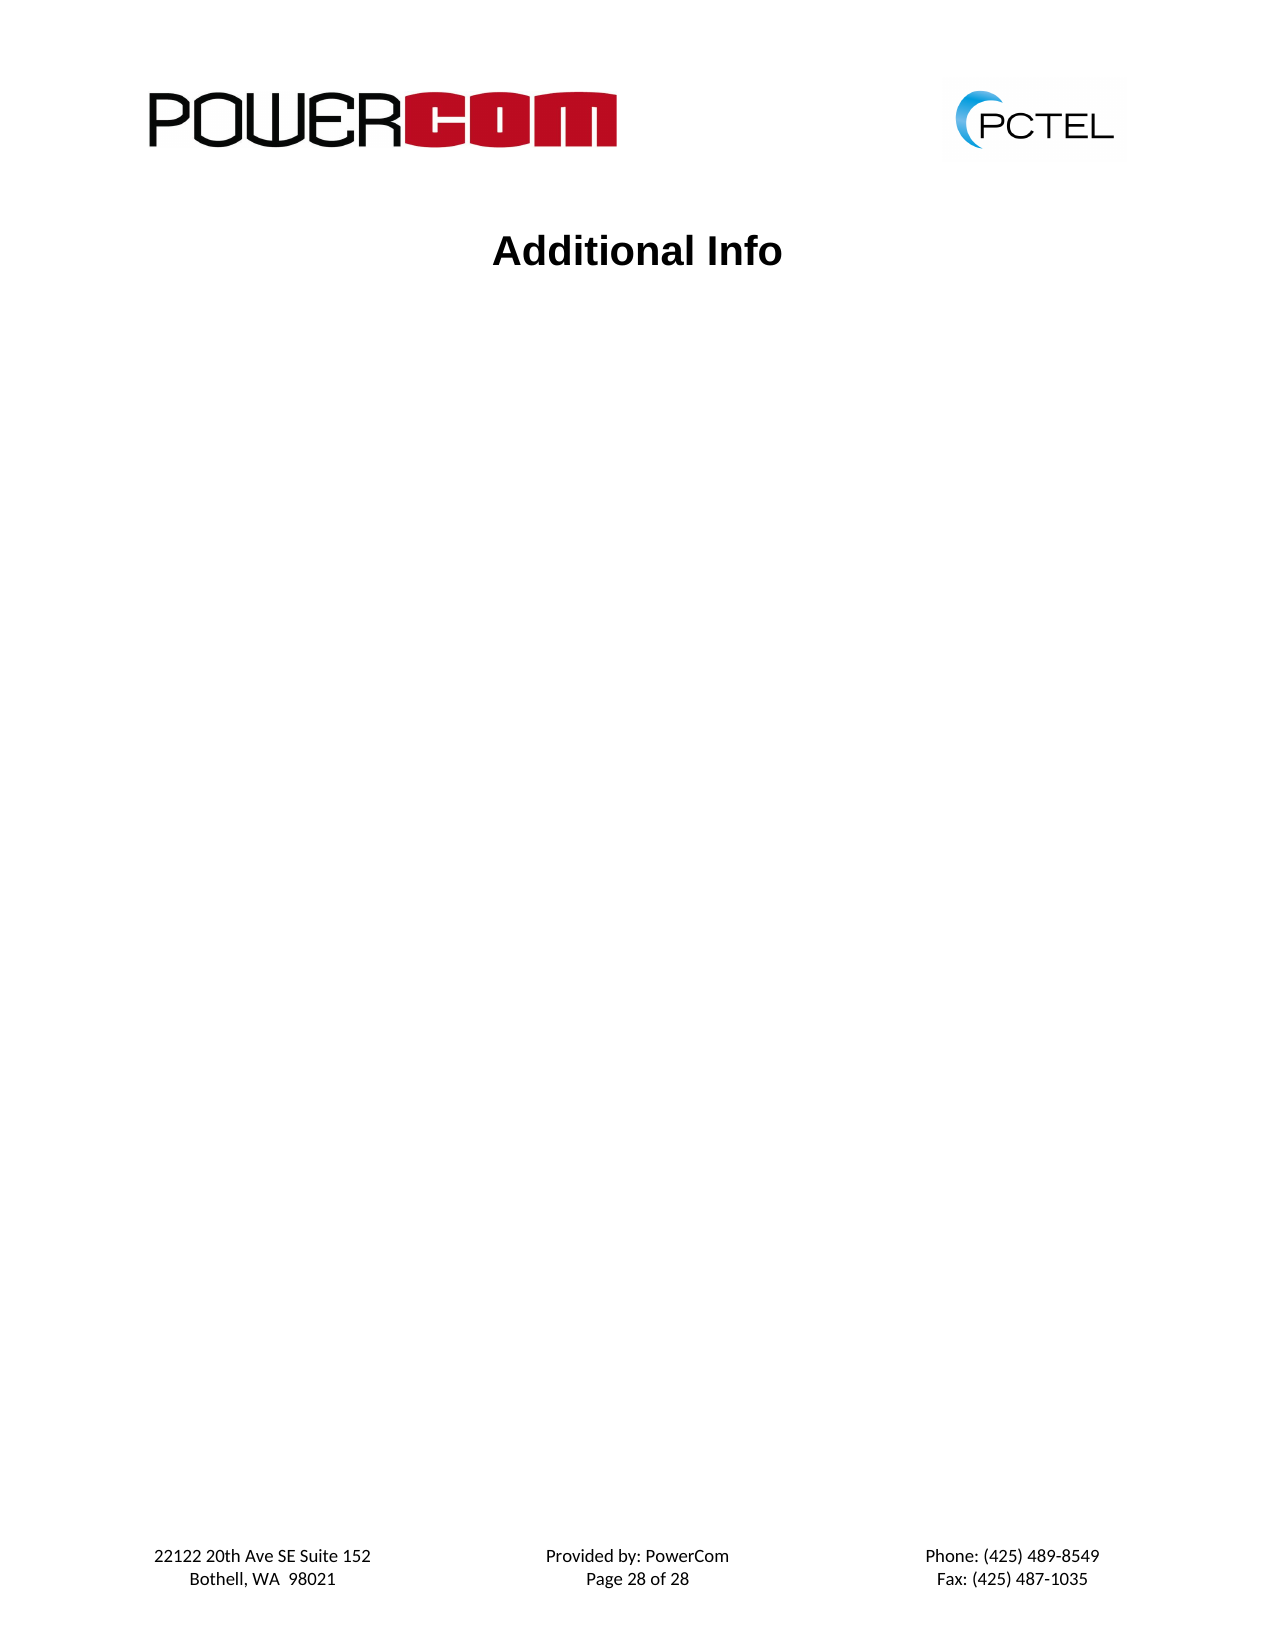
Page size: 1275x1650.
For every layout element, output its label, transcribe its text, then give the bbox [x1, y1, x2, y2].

text Additional Info [75, 226, 1200, 274]
picture [148, 91, 617, 148]
picture [942, 77, 1127, 162]
